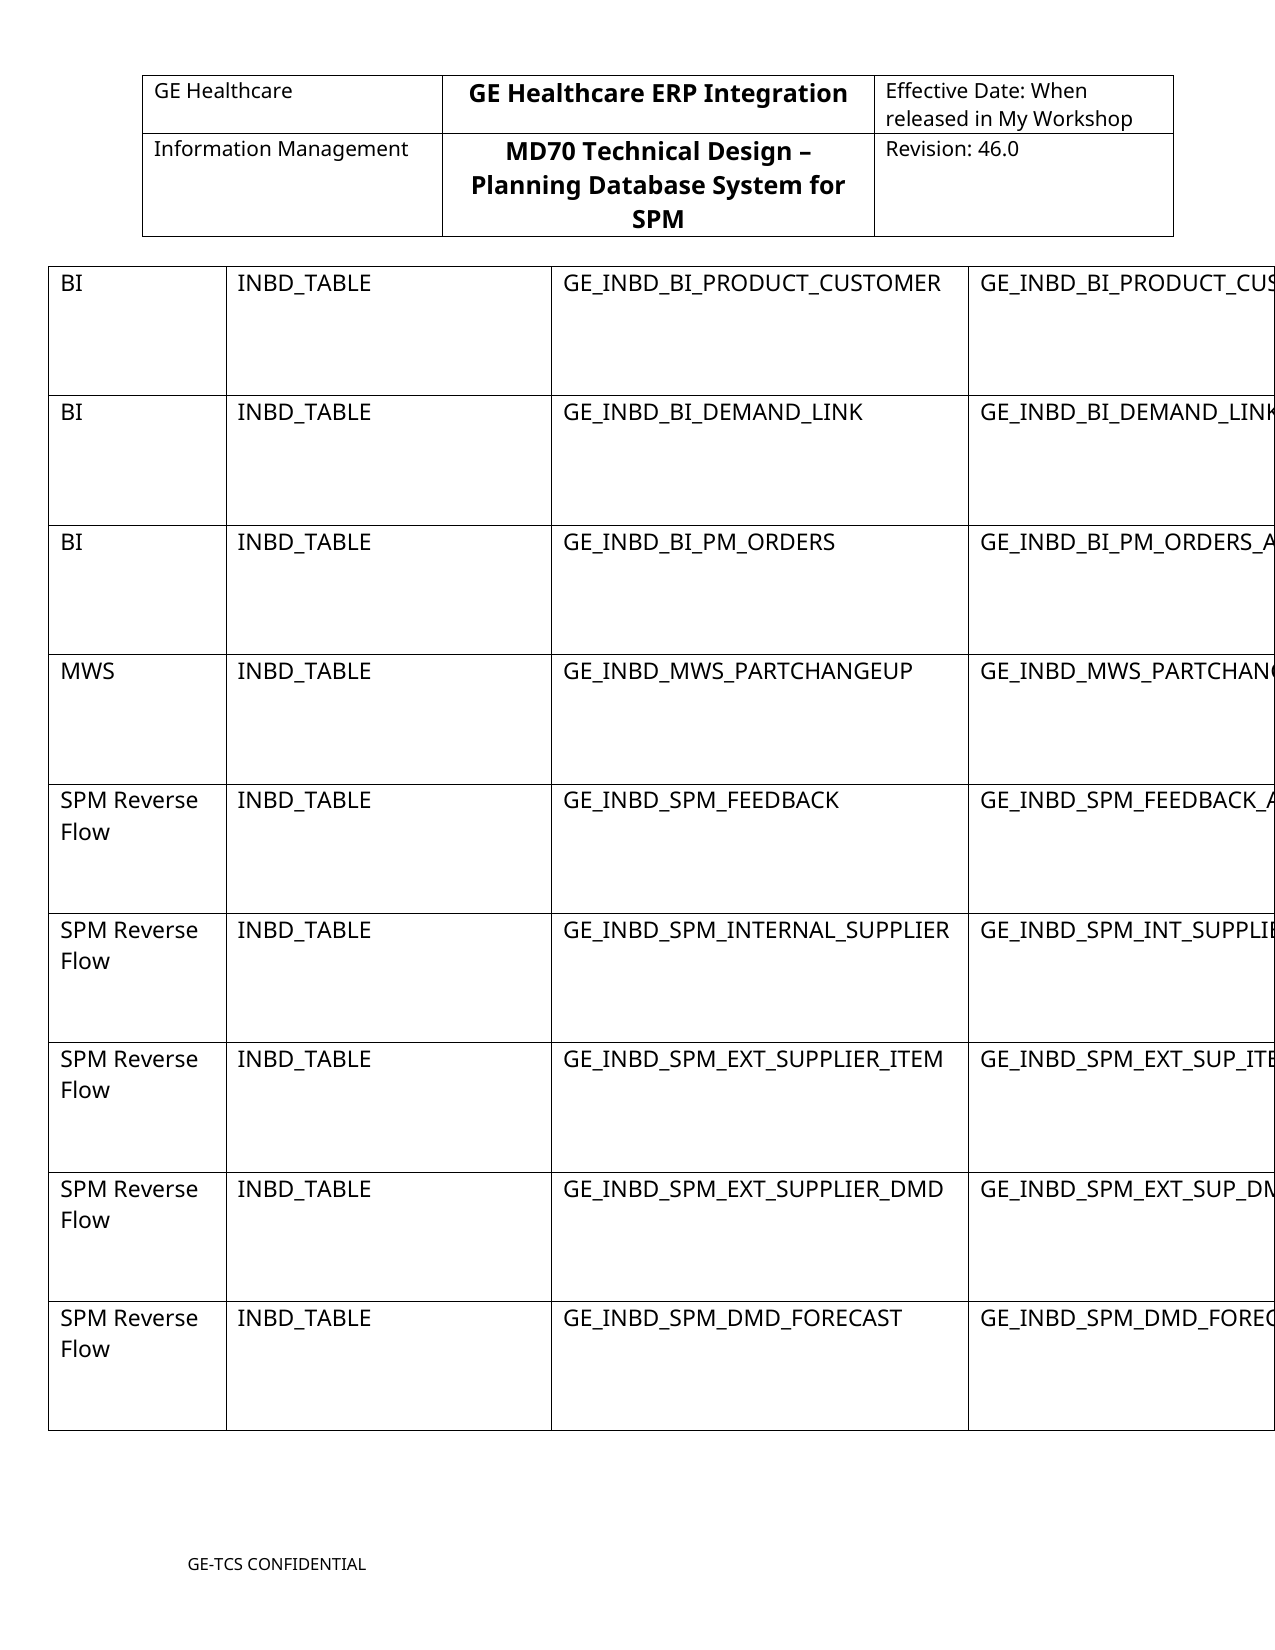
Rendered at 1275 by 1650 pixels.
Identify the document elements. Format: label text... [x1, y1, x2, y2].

table_cell BI [49, 526, 226, 654]
table_cell GE_INBD_SPM_EXT_SUPPLIER_DMD [552, 1173, 968, 1301]
table_cell INBD_TABLE [227, 655, 551, 783]
table_cell SPM Reverse Flow [49, 914, 226, 1042]
table_cell GE_INBD_MWS_PARTCHANGEUP_AR [969, 655, 1274, 783]
table_cell INBD_TABLE [227, 914, 551, 1042]
table_cell INBD_TABLE [227, 785, 551, 913]
table_cell GE_INBD_SPM_EXT_SUP_DMD_AR [969, 1173, 1274, 1301]
table_cell GE_INBD_BI_DEMAND_LINK_AR [969, 396, 1274, 525]
table_cell GE_INBD_SPM_INT_SUPPLIER_AR [969, 914, 1274, 1042]
table_cell BI [49, 396, 226, 525]
table_cell GE_INBD_SPM_DMD_FORECAST_AR [969, 1302, 1274, 1430]
table_cell INBD_TABLE [227, 267, 551, 395]
table_cell GE_INBD_BI_PRODUCT_CUSTOMER_AR [969, 267, 1274, 395]
table_cell SPM Reverse Flow [49, 1173, 226, 1301]
table_cell GE_INBD_SPM_FEEDBACK [552, 785, 968, 913]
table_cell SPM Reverse Flow [49, 1043, 226, 1172]
table_cell INBD_TABLE [227, 1043, 551, 1172]
table_cell MWS [49, 655, 226, 783]
table_cell GE_INBD_MWS_PARTCHANGEUP [552, 655, 968, 783]
table_cell GE_INBD_BI_PM_ORDERS_AR [969, 526, 1274, 654]
table_cell INBD_TABLE [227, 1302, 551, 1430]
table_cell GE_INBD_BI_PRODUCT_CUSTOMER [552, 267, 968, 395]
table_cell SPM Reverse Flow [49, 1302, 226, 1430]
table_cell GE_INBD_BI_DEMAND_LINK [552, 396, 968, 525]
table_cell GE_INBD_SPM_INTERNAL_SUPPLIER [552, 914, 968, 1042]
table_cell GE_INBD_SPM_EXT_SUP_ITEM_AR [969, 1043, 1274, 1172]
table_cell INBD_TABLE [227, 396, 551, 525]
table_cell GE_INBD_SPM_DMD_FORECAST [552, 1302, 968, 1430]
table_cell BI [49, 267, 226, 395]
table_cell GE_INBD_BI_PM_ORDERS [552, 526, 968, 654]
table_cell GE_INBD_SPM_EXT_SUPPLIER_ITEM [552, 1043, 968, 1172]
table_cell SPM Reverse Flow [49, 785, 226, 913]
table_cell INBD_TABLE [227, 1173, 551, 1301]
table_cell GE_INBD_SPM_FEEDBACK_AR [969, 785, 1274, 913]
table_cell INBD_TABLE [227, 526, 551, 654]
